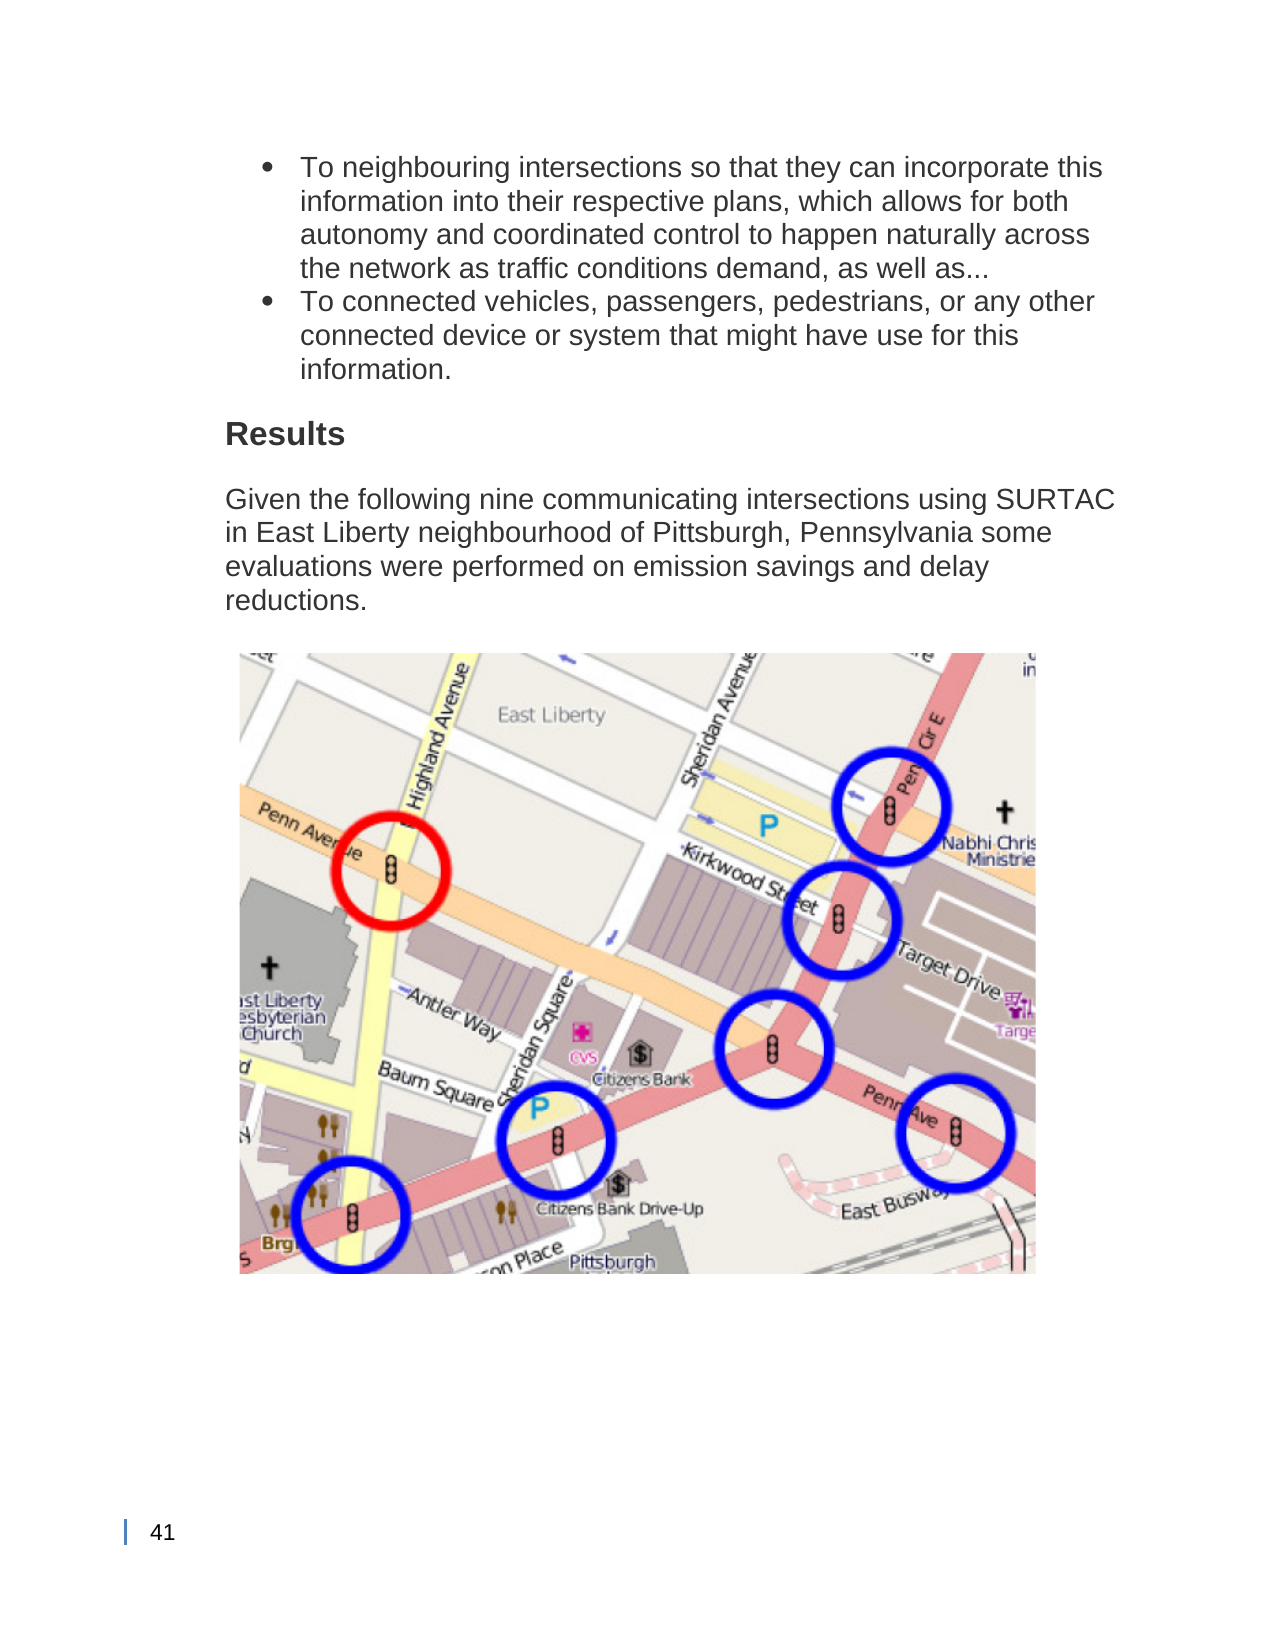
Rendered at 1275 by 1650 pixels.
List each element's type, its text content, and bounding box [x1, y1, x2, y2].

list To neighbouring intersections so that they can incorporate this information into their respective plans, which allows for both autonomy and coordinated control to happen naturally across the network as traffic conditions demand, as well as... [262, 150, 1125, 284]
text Results [225, 414, 1125, 453]
text Given the following nine communicating intersections using SURTAC in East Liberty neighbourhood of Pittsburgh, Pennsylvania some evaluations were performed on emission savings and delay reductions. [225, 482, 1125, 616]
list To connected vehicles, passengers, pedestrians, or any other connected device or system that might have use for this information. [262, 284, 1125, 385]
